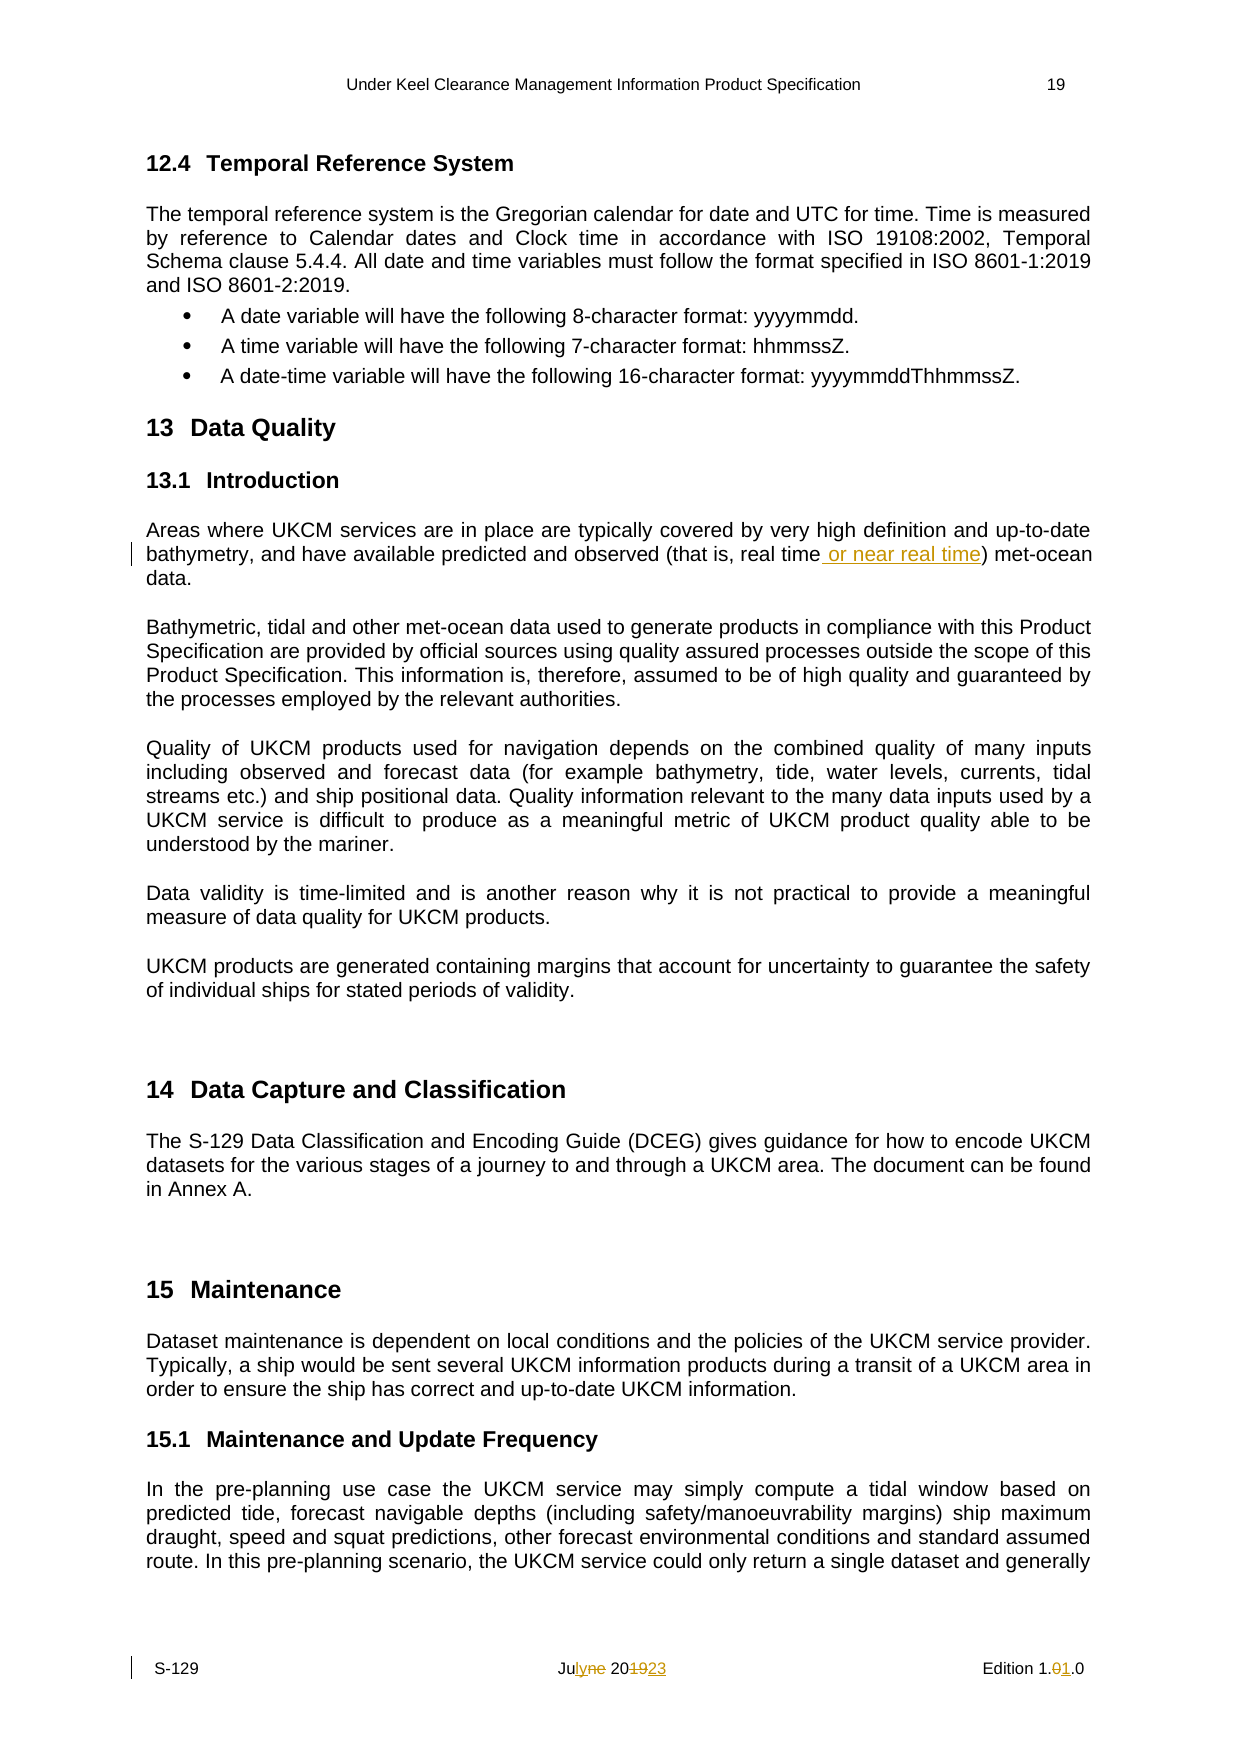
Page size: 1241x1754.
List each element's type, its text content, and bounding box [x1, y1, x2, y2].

text UKCM products are generated containing margins that account for uncertainty to guarantee the safety of individual ships for stated periods of validity. [146, 954, 1092, 1002]
list A date variable will have the following 8-character format: yyyymmdd. [183, 303, 1092, 327]
text Data validity is time-limited and is another reason why it is not practical to provide a meaningful measure of data quality for UKCM products. [146, 881, 1092, 929]
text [146, 1477, 1092, 1573]
text Quality of UKCM products used for navigation depends on the combined quality of many inputs including observed and forecast data (for example bathymetry, tide, water levels, currents, tidal streams etc.) and ship positional data. Quality information relevant to the many data inputs used by a UKCM service is difficult to produce as a meaningful metric of UKCM product quality able to be understood by the mariner. [146, 736, 1092, 856]
text Dataset maintenance is dependent on local conditions and the policies of the UKCM service provider. Typically, a ship would be sent several UKCM information products during a transit of a UKCM area in order to ensure the ship has correct and up-to-date UKCM information. [146, 1329, 1092, 1401]
text Bathymetric, tidal and other met-ocean data used to generate products in compliance with this Product Specification are provided by official sources using quality assured processes outside the scope of this Product Specification. This information is, therefore, assumed to be of high quality and guaranteed by the processes employed by the relevant authorities. [146, 615, 1092, 711]
text The S-129 Data Classification and Encoding Guide (DCEG) gives guidance for how to encode UKCM datasets for the various stages of a journey to and through a UKCM area. The document can be found in Annex A. [146, 1129, 1092, 1201]
subtitle Introduction [146, 467, 1092, 493]
list A time variable will have the following 7-character format: hhmmssZ. [183, 334, 1092, 358]
subtitle Temporal Reference System [146, 150, 1092, 176]
list A date-time variable will have the following 16-character format: yyyymmddThhmmssZ. [183, 364, 1092, 388]
subtitle Maintenance and Update Frequency [146, 1426, 1092, 1452]
text Areas where UKCM services are in place are typically covered by very high definition and up-to-date bathymetry, and have available predicted and observed (that is, real time) met-ocean data. [146, 518, 1092, 590]
subtitle Data Quality [146, 413, 1092, 442]
subtitle Maintenance [146, 1275, 1092, 1304]
text The temporal reference system is the Gregorian calendar for date and UTC for time. Time is measured by reference to Calendar dates and Clock time in accordance with ISO 19108:2002, Temporal Schema clause 5.4.4. All date and time variables must follow the format specified in ISO 8601-1:2019 and ISO 8601-2:2019. [146, 201, 1092, 297]
subtitle Data Capture and Classification [146, 1076, 1092, 1104]
